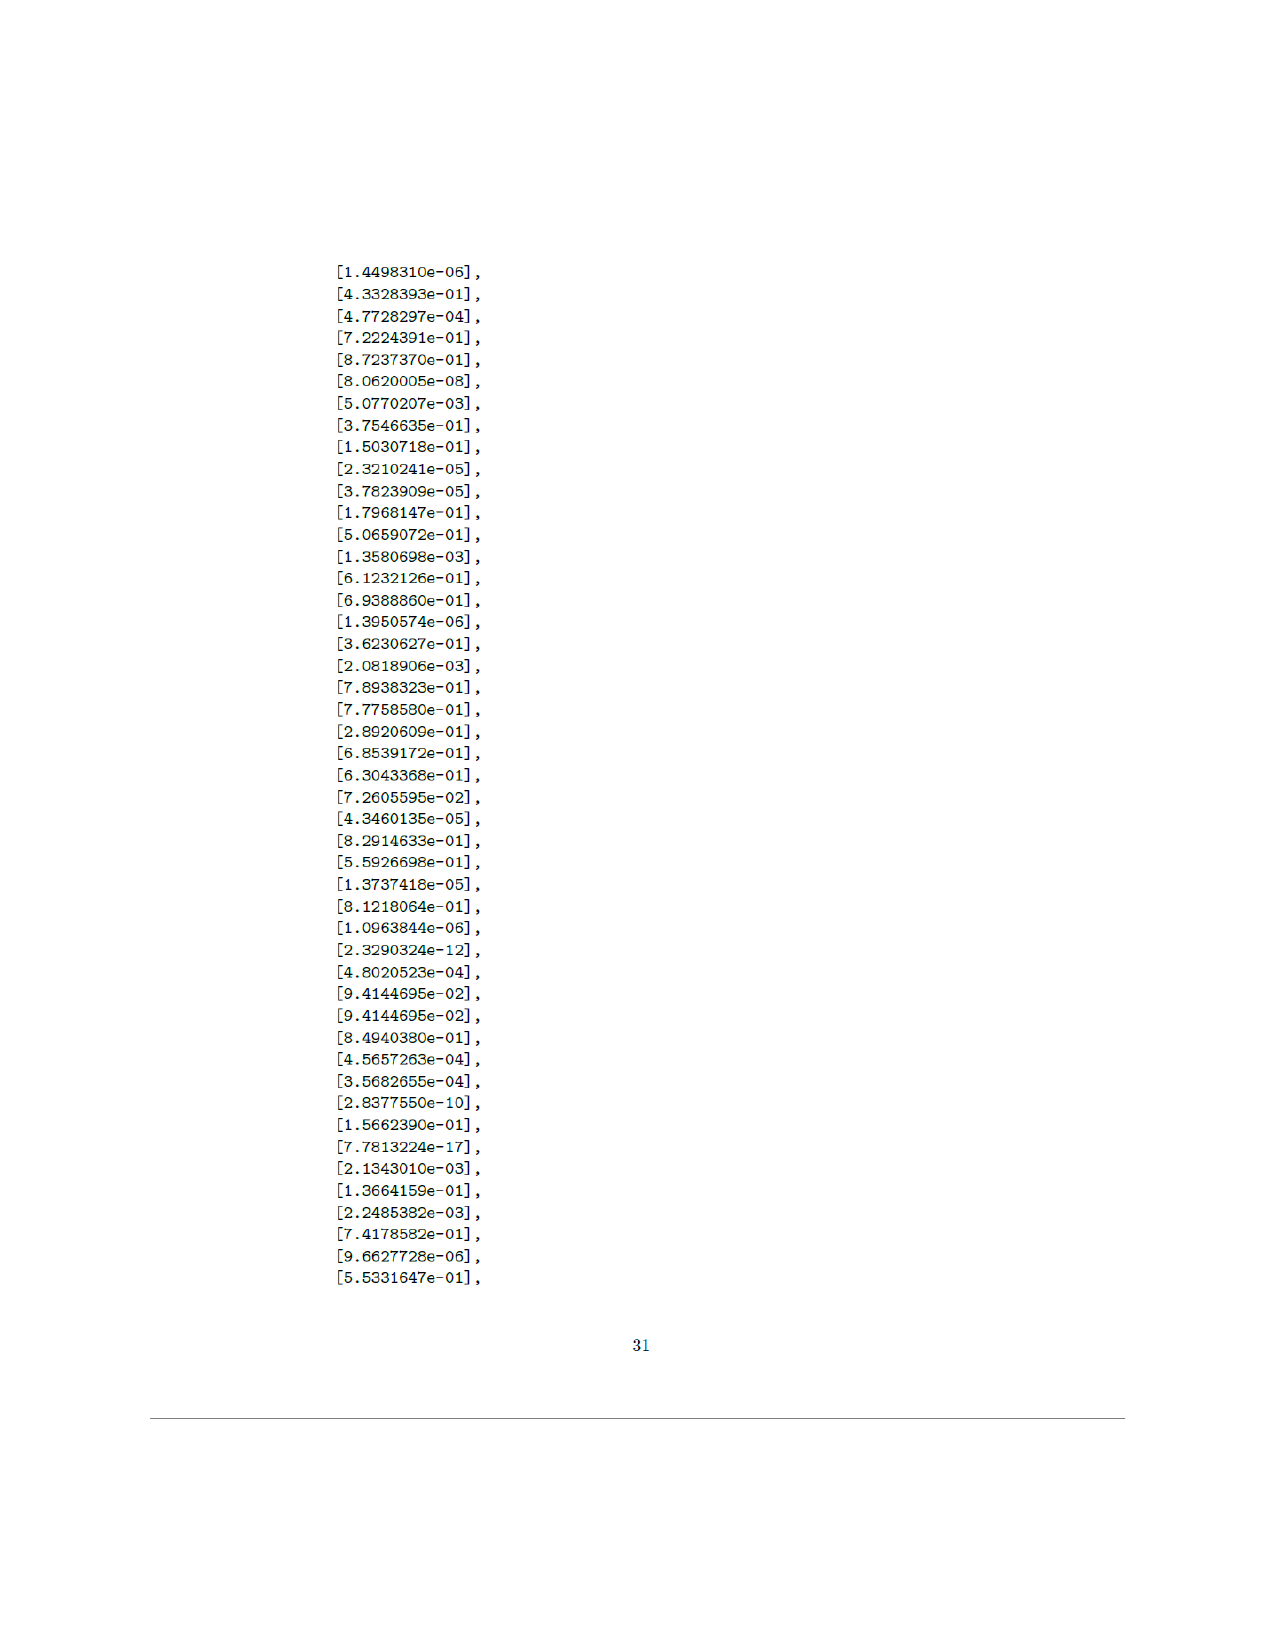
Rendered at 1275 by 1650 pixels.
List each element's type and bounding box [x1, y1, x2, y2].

picture [150, 150, 1125, 1419]
